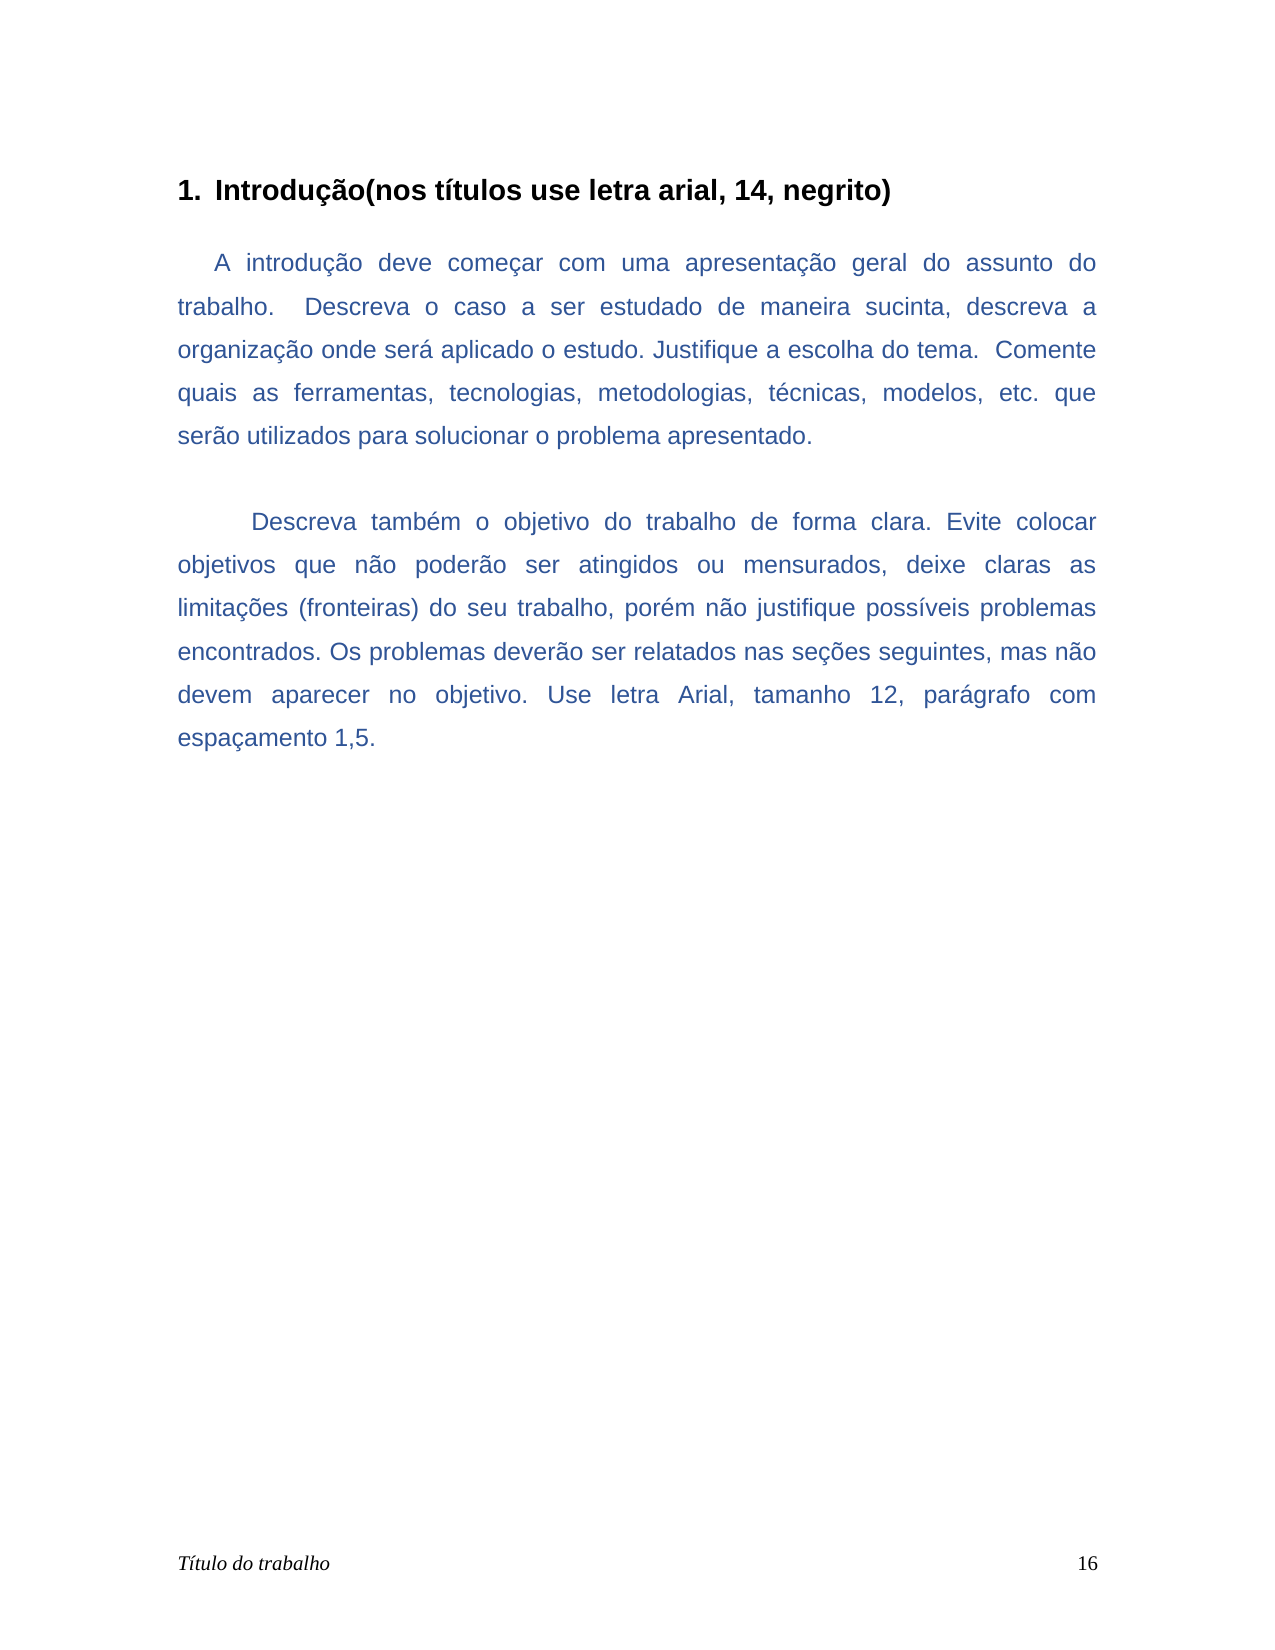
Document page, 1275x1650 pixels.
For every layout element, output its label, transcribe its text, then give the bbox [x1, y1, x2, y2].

subtitle Introdução(nos títulos use letra arial, 14, negrito) [177, 173, 1098, 206]
text A introdução deve começar com uma apresentação geral do assunto do trabalho. Descreva o caso a ser estudado de maneira sucinta, descreva a organização onde será aplicado o estudo. Justifique a escolha do tema. Comente quais as ferramentas, tecnologias, metodologias, técnicas, modelos, etc. que serão utilizados para solucionar o problema apresentado. [177, 248, 1098, 449]
text Descreva também o objetivo do trabalho de forma clara. Evite colocar objetivos que não poderão ser atingidos ou mensurados, deixe claras as limitações (fronteiras) do seu trabalho, porém não justifique possíveis problemas encontrados. Os problemas deverão ser relatados nas seções seguintes, mas não devem aparecer no objetivo. Use letra Arial, tamanho 12, parágrafo com espaçamento 1,5. [177, 507, 1098, 751]
